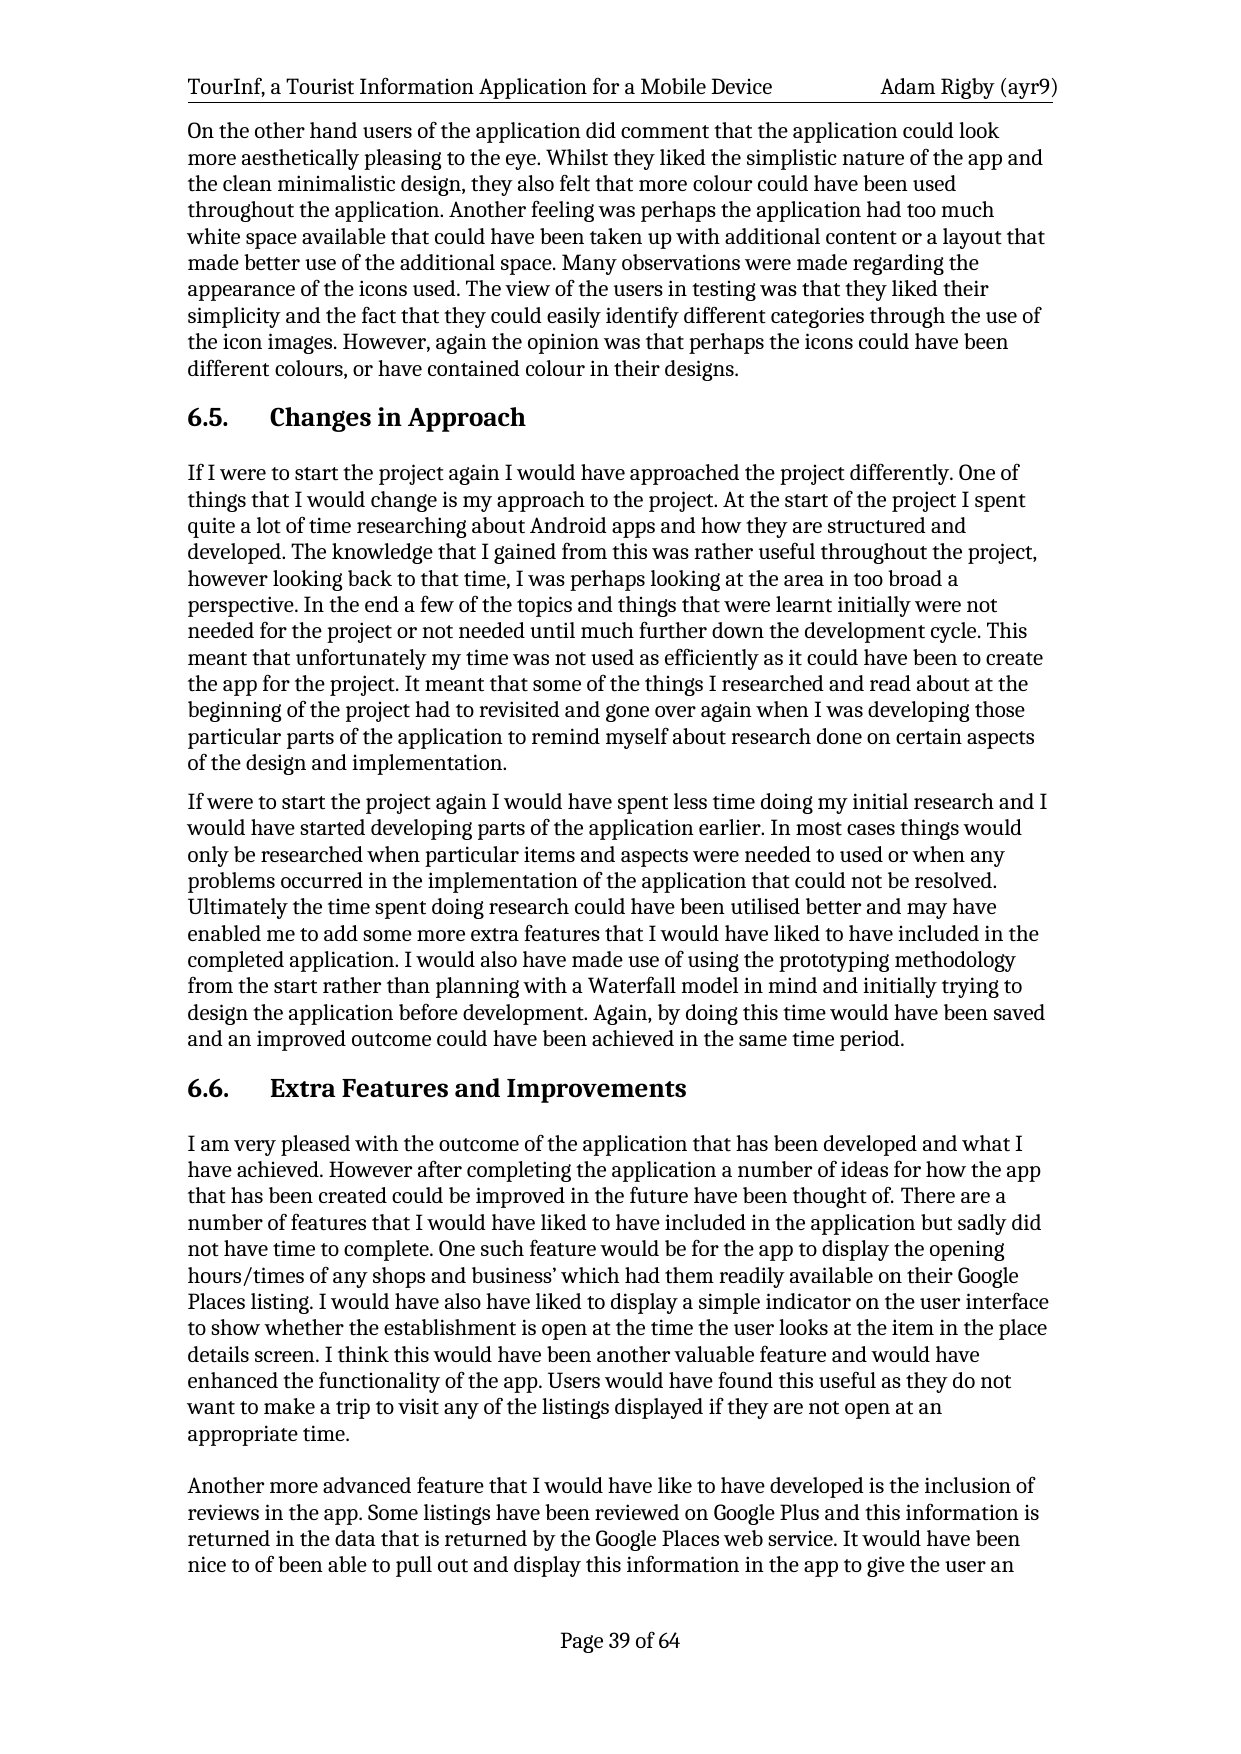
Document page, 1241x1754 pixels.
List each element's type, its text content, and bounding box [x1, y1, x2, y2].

subtitle Changes in Approach [187, 402, 1053, 434]
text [187, 1473, 1053, 1579]
text If I were to start the project again I would have approached the project differently. One of things that I would change is my approach to the project. At the start of the project I spent quite a lot of time researching about Android apps and how they are structured and developed. The knowledge that I gained from this was rather useful throughout the project, however looking back to that time, I was perhaps looking at the area in too broad a perspective. In the end a few of the topics and things that were learnt initially were not needed for the project or not needed until much further down the development cycle. This meant that unfortunately my time was not used as efficiently as it could have been to create the app for the project. It meant that some of the things I researched and read about at the beginning of the project had to revisited and gone over again when I was developing those particular parts of the application to remind myself about research done on certain aspects of the design and implementation. [187, 460, 1053, 776]
subtitle Extra Features and Improvements [187, 1073, 1053, 1104]
text If were to start the project again I would have spent less time doing my initial research and I would have started developing parts of the application earlier. In most cases things would only be researched when particular items and aspects were needed to used or when any problems occurred in the implementation of the application that could not be resolved. Ultimately the time spent doing research could have been utilised better and may have enabled me to add some more extra features that I would have liked to have included in the completed application. I would also have made use of using the prototyping methodology from the start rather than planning with a Waterfall model in mind and initially trying to design the application before development. Again, by doing this time would have been saved and an improved outcome could have been achieved in the same time period. [187, 789, 1053, 1052]
text I am very pleased with the outcome of the application that has been developed and what I have achieved. However after completing the application a number of ideas for how the app that has been created could be improved in the future have been thought of. There are a number of features that I would have liked to have included in the application but sadly did not have time to complete. One such feature would be for the app to display the opening hours/times of any shops and business’ which had them readily available on their Google Places listing. I would have also have liked to display a simple indicator on the user interface to show whether the establishment is open at the time the user looks at the item in the place details screen. I think this would have been another valuable feature and would have enhanced the functionality of the app. Users would have found this useful as they do not want to make a trip to visit any of the listings displayed if they are not open at an appropriate time. [187, 1131, 1053, 1447]
text On the other hand users of the application did comment that the application could look more aesthetically pleasing to the eye. Whilst they liked the simplistic nature of the app and the clean minimalistic design, they also felt that more colour could have been used throughout the application. Another feeling was perhaps the application had too much white space available that could have been taken up with additional content or a layout that made better use of the additional space. Many observations were made regarding the appearance of the icons used. The view of the users in testing was that they liked their simplicity and the fact that they could easily identify different categories through the use of the icon images. However, again the opinion was that perhaps the icons could have been different colours, or have contained colour in their designs. [187, 118, 1053, 382]
